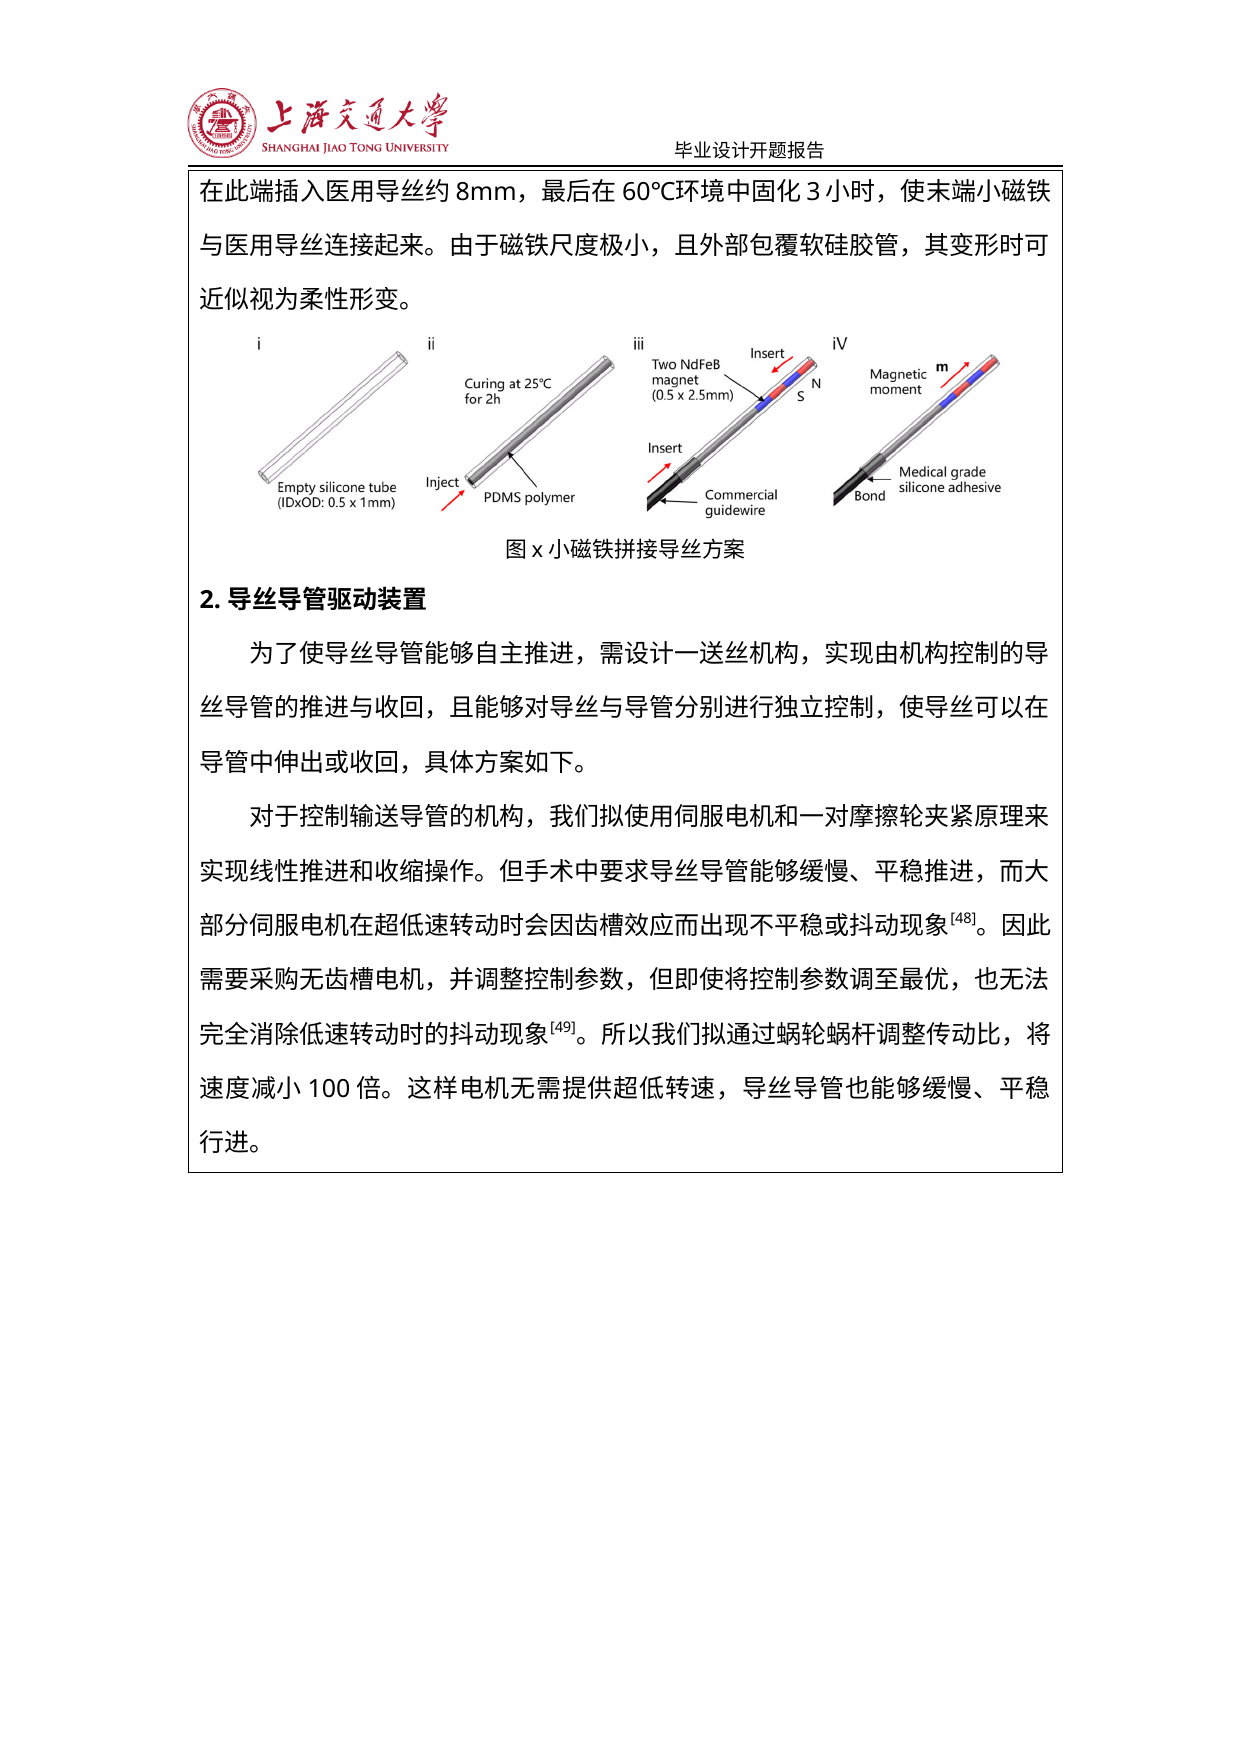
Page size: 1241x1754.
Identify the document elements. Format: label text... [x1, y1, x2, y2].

picture [187, 88, 449, 158]
picture [242, 334, 1009, 519]
